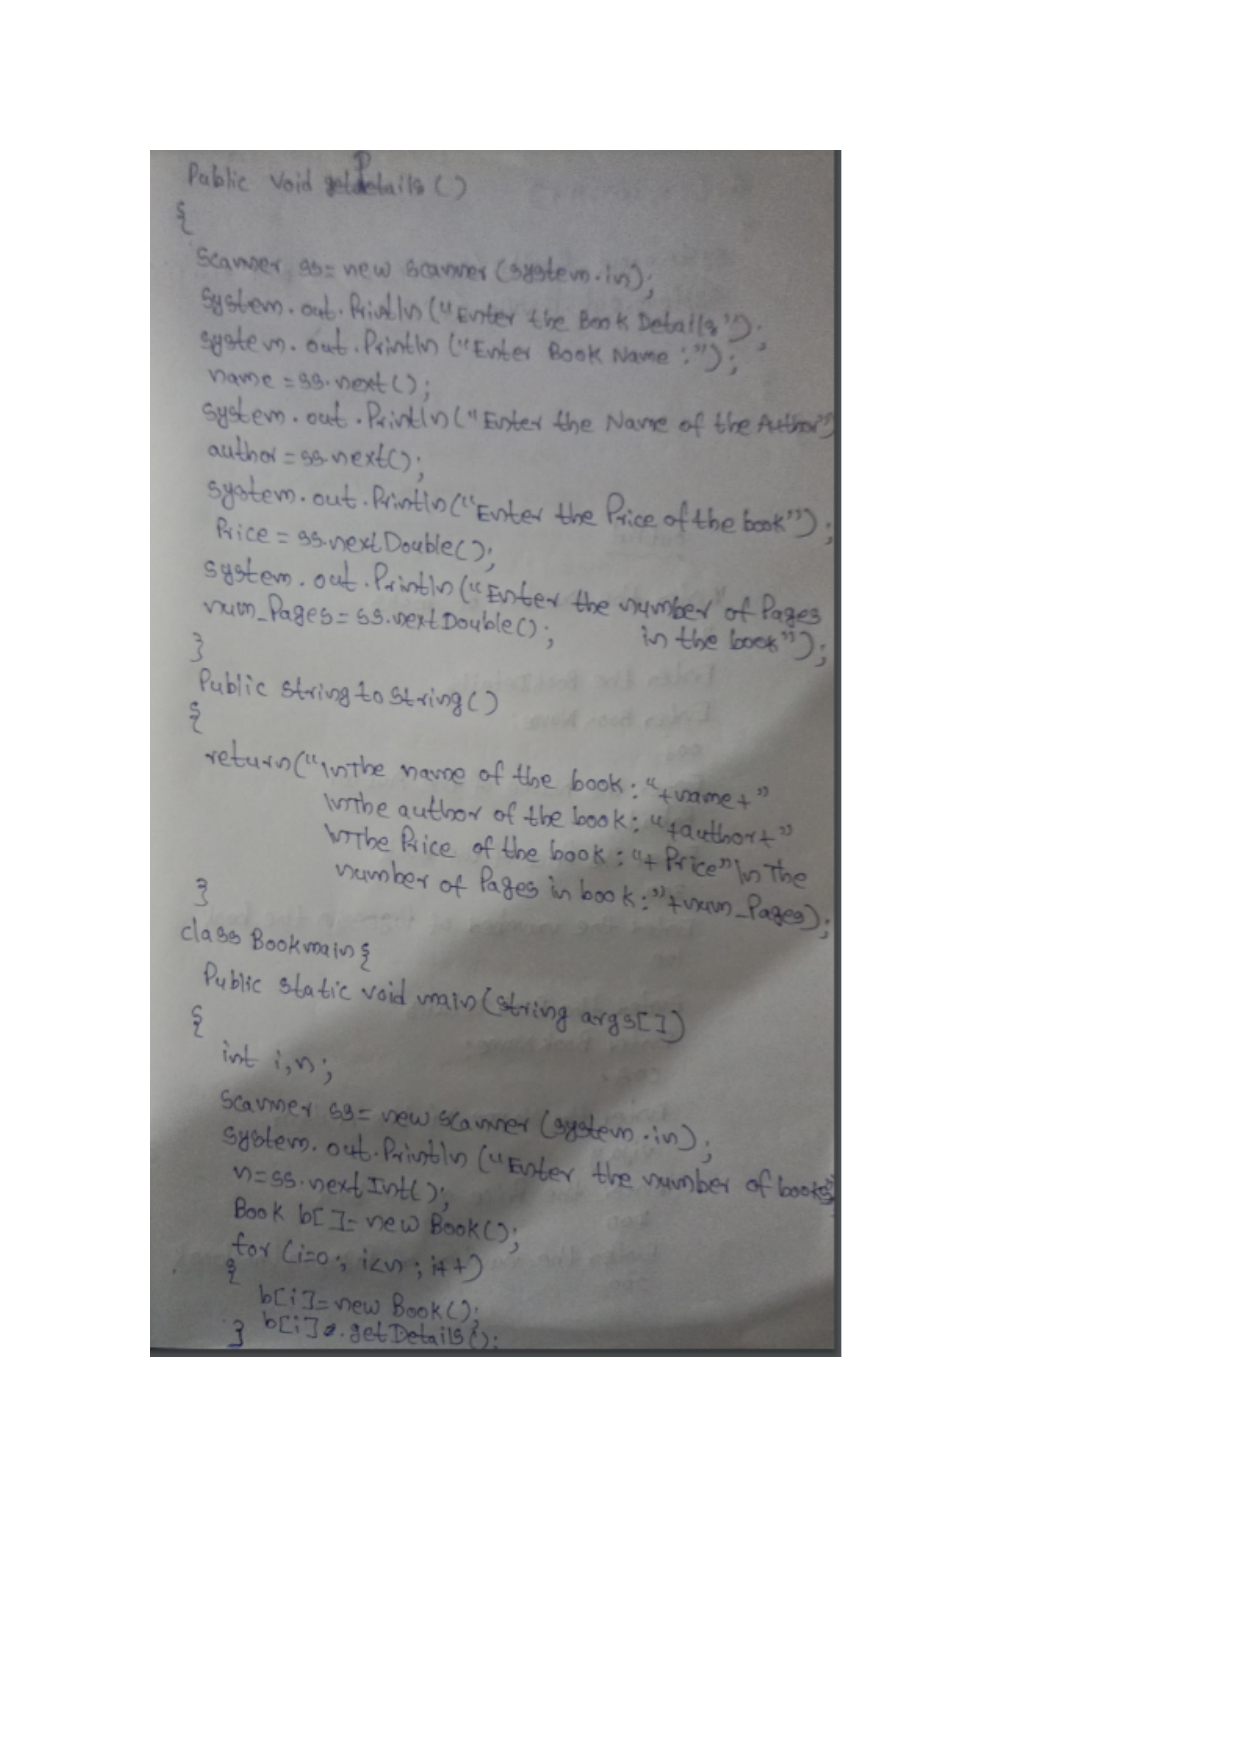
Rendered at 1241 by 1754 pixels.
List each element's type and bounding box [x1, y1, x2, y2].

picture [150, 150, 842, 1357]
